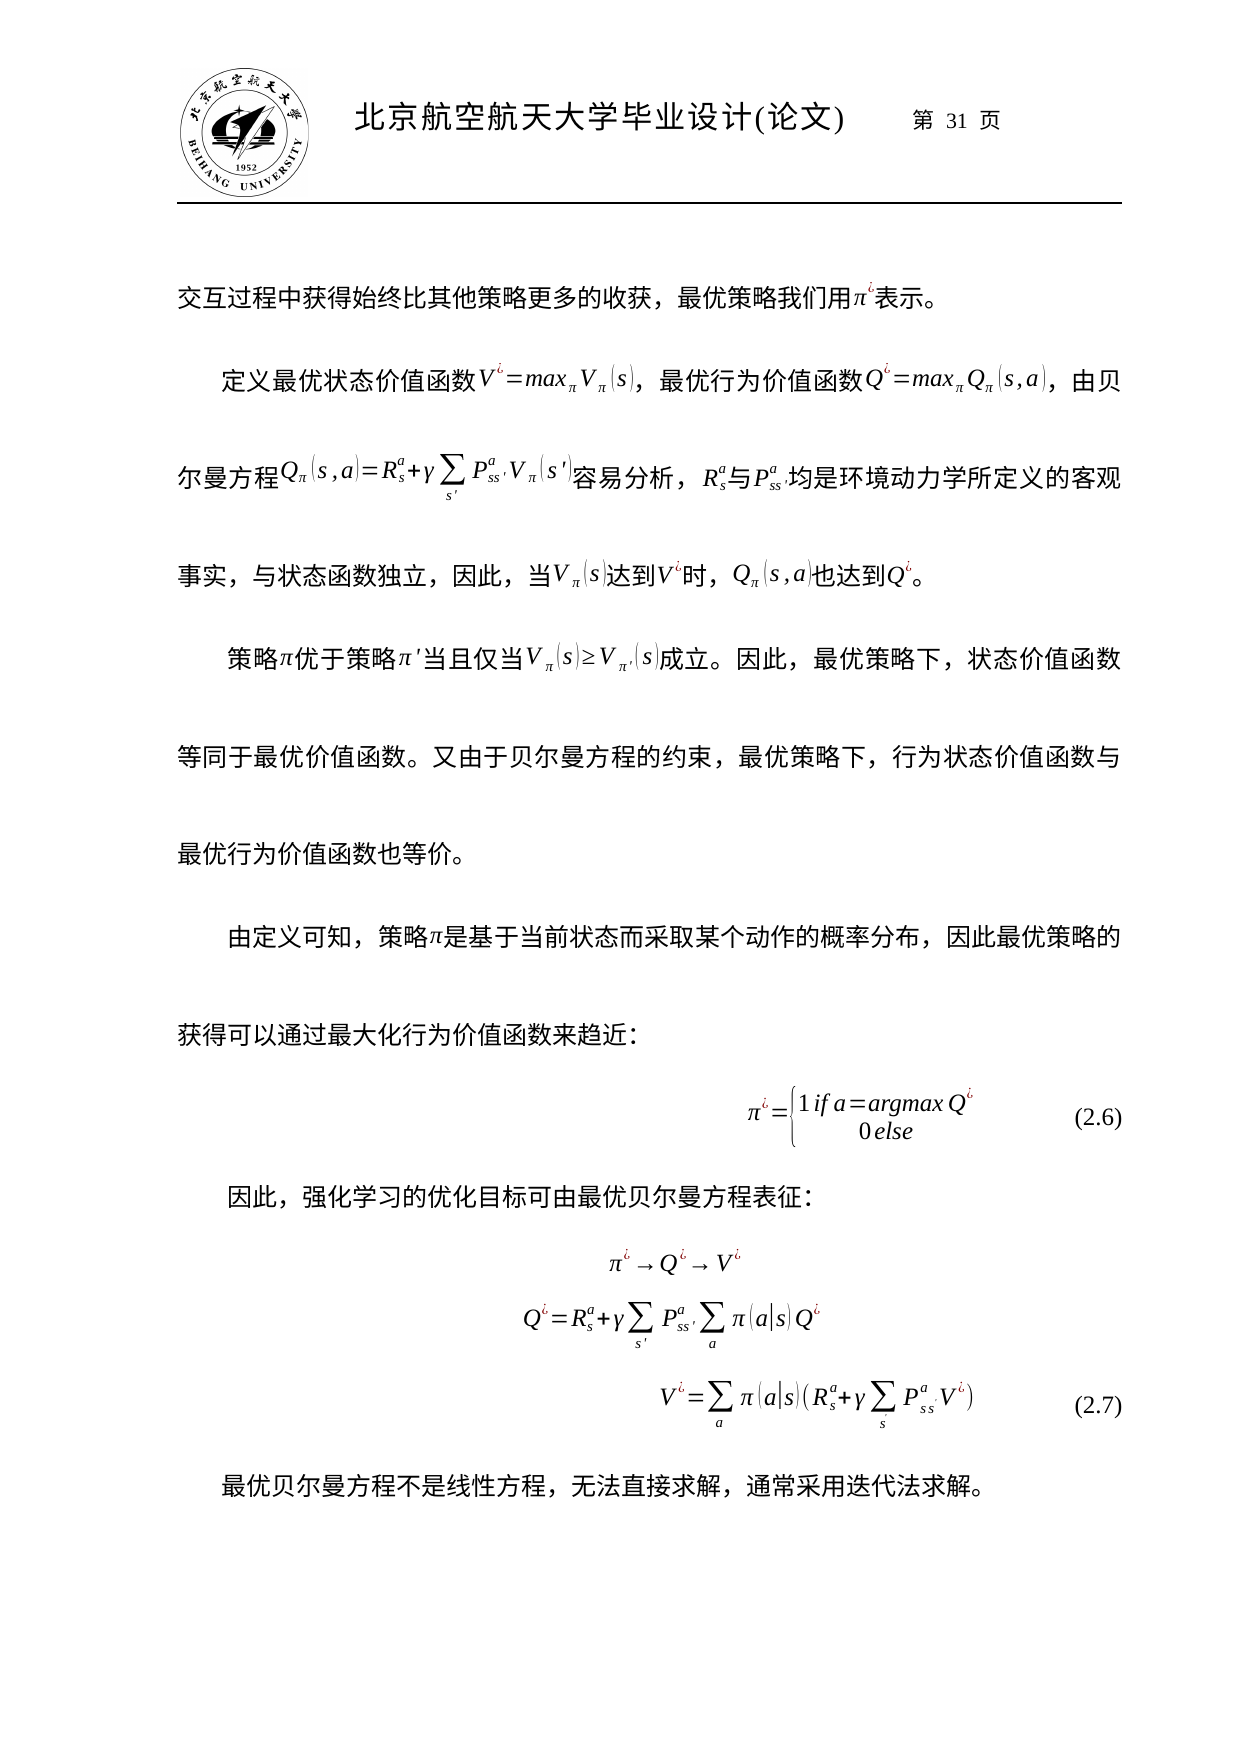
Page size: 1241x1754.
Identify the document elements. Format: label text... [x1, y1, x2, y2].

text 由定义可知，策略是基于当前状态而采取某个动作的概率分布，因此最优策略的获得可以通过最大化行为价值函数来趋近： [177, 903, 1122, 1066]
text 最优贝尔曼方程不是线性方程，无法直接求解，通常采用迭代法求解。 [177, 1452, 1122, 1517]
text 策略优于策略当且仅当成立。因此，最优策略下，状态价值函数等同于最优价值函数。又由于贝尔曼方程的约束，最优策略下，行为状态价值函数与最优行为价值函数也等价。 [177, 625, 1122, 885]
picture [180, 68, 309, 197]
text 上文已说明，解决强化学习问题就意味着要寻找一个最优策略，让个体在与环境交互过程中获得始终比其他策略更多的收获，最优策略我们用表示。 [177, 264, 1122, 329]
text (2.7) [177, 1373, 1122, 1438]
text 因此，强化学习的优化目标可由最优贝尔曼方程表征： [177, 1163, 1122, 1228]
text (2.6) [177, 1084, 1122, 1149]
text 定义最优状态价值函数，最优行为价值函数，由贝尔曼方程容易分析，与均是环境动力学所定义的客观事实，与状态函数独立，因此，当达到时，也达到。 [177, 347, 1122, 607]
